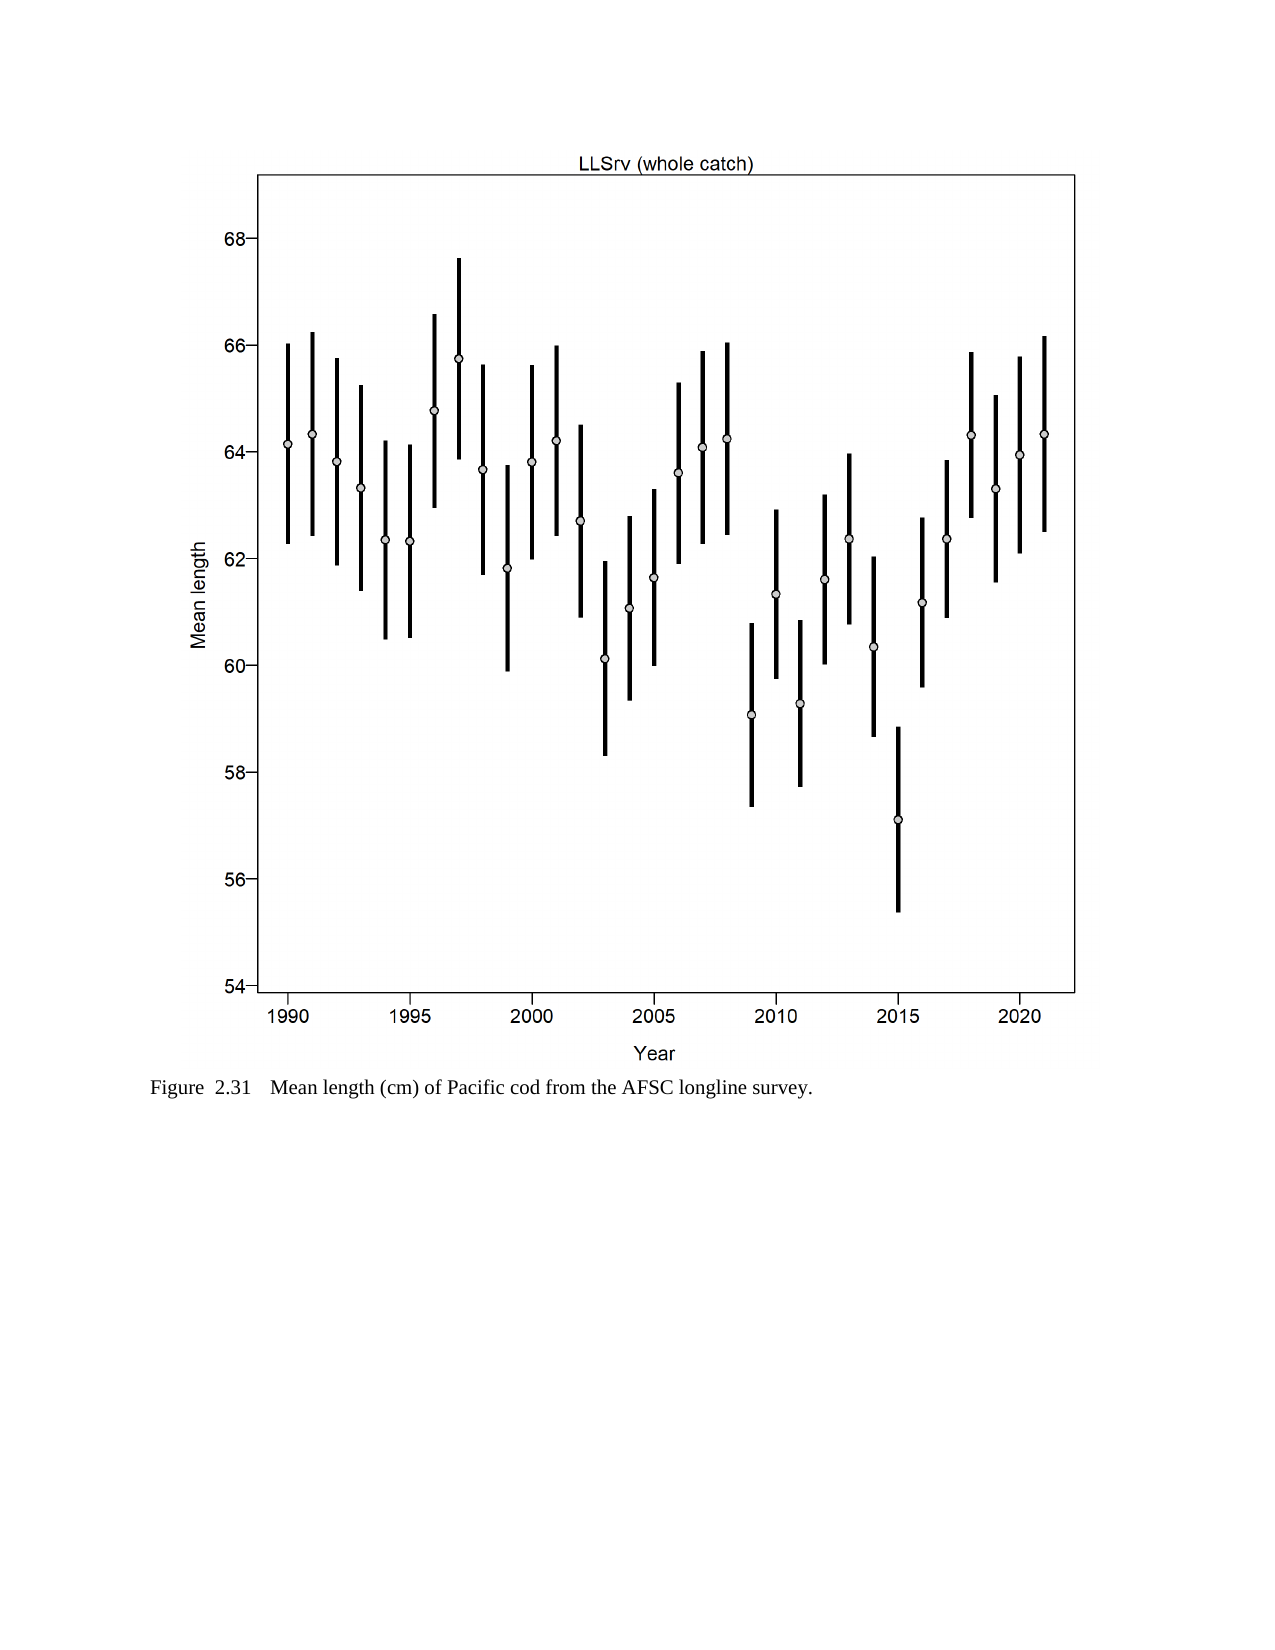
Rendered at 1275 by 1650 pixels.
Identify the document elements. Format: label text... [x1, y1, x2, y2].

picture [181, 150, 1100, 1069]
